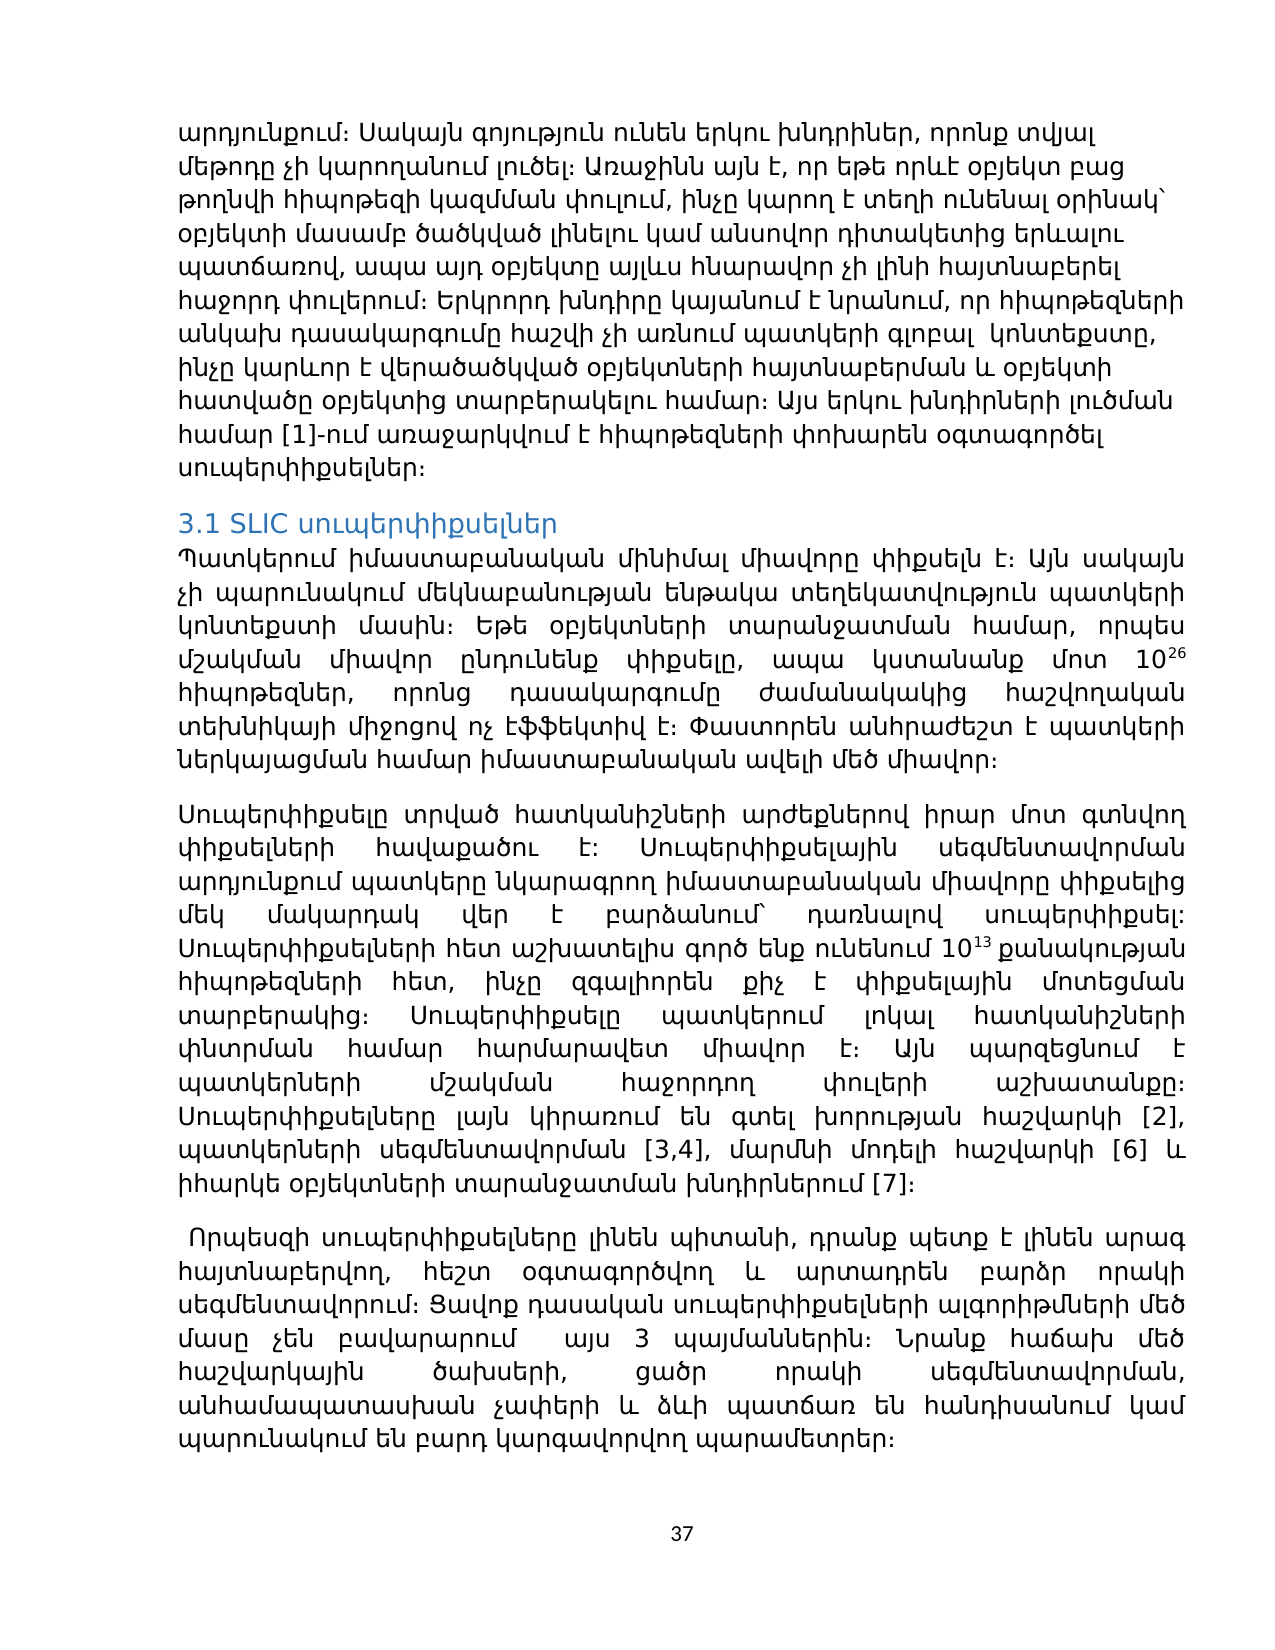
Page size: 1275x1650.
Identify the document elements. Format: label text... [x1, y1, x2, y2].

text Որպեսզի սուպերփիքսելները լինեն պիտանի, դրանք պետք է լինեն արագ հայտնաբերվող, հեշտ օգտագործվող և արտադրեն բարձր որակի սեգմենտավորում։ Ցավոք դասական սուպերփիքսելների ալգորիթմների մեծ մասը չեն բավարարում այս 3 պայմաններին։ Նրանք հաճախ մեծ հաշվարկային ծախսերի, ցածր որակի սեգմենտավորման, անհամապատասխան չափերի և ձևի պատճառ են հանդիսանում կամ պարունակում են բարդ կարգավորվող պարամետրեր։ [177, 1223, 1186, 1453]
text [177, 118, 1186, 483]
text Պատկերում իմաստաբանական մինիմալ միավորը փիքսելն է։ Այն սակայն չի պարունակում մեկնաբանության ենթակա տեղեկատվություն պատկերի կոնտեքստի մասին։ Եթե օբյեկտների տարանջատման համար, որպես մշակման միավոր ընդունենք փիքսելը, ապա կստանանք մոտ 1026 հիպոթեզներ, որոնց դասակարգումը ժամանակակից հաշվողական տեխնիկայի միջոցով ոչ էֆֆեկտիվ է։ Փաստորեն անհրաժեշտ է պատկերի ներկայացման համար իմաստաբանական ավելի մեծ միավոր։ [177, 544, 1186, 774]
text Սուպերփիքսելը տրված հատկանիշների արժեքներով իրար մոտ գտնվող փիքսելների հավաքածու է: Սուպերփիքսելային սեգմենտավորման արդյունքում պատկերը նկարագրող իմաստաբանական միավորը փիքսելից մեկ մակարդակ վեր է բարձանում՝ դառնալով սուպերփիքսել: Սուպերփիքսելների հետ աշխատելիս գործ ենք ունենում 1013 քանակության հիպոթեզների հետ, ինչը զգալիորեն քիչ է փիքսելային մոտեցման տարբերակից։ Սուպերփիքսելը պատկերում լոկալ հատկանիշների փնտրման համար հարմարավետ միավոր է։ Այն պարզեցնում է պատկերների մշակման հաջորդող փուլերի աշխատանքը։ Սուպերփիքսելները լայն կիրառում են գտել խորության հաշվարկի [2], պատկերների սեգմենտավորման [3,4], մարմնի մոդելի հաշվարկի [6] և իհարկե օբյեկտների տարանջատման խնդիրներում [7]։ [177, 800, 1186, 1198]
subtitle 3․1 SLIC սուպերփիքսելներ [177, 508, 1186, 539]
